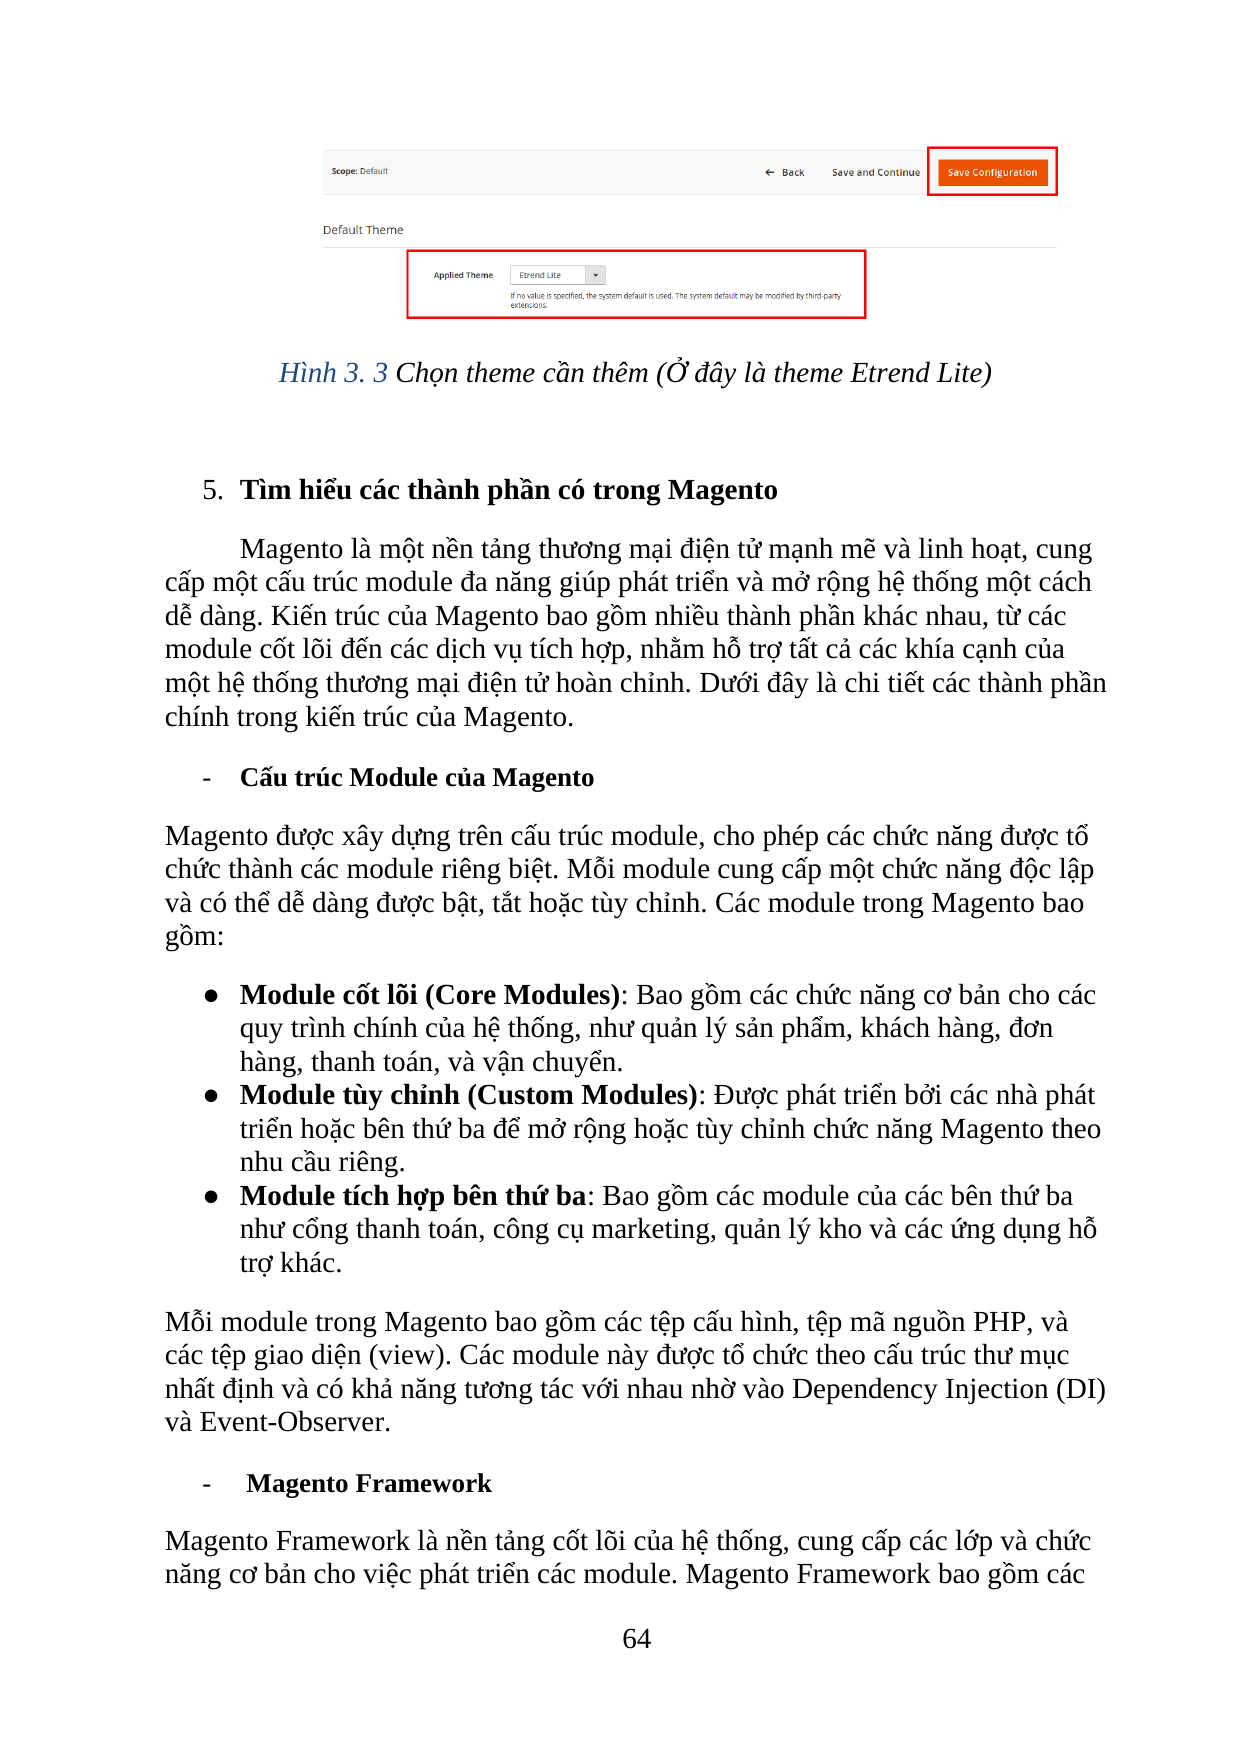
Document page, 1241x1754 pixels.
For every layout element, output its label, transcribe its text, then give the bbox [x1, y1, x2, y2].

list Tìm hiểu các thành phần có trong Magento [202, 472, 1108, 506]
picture [314, 139, 1067, 331]
list Module tích hợp bên thứ ba: Bao gồm các module của các bên thứ ba như cổng thanh toán, công cụ marketing, quản lý kho và các ứng dụng hỗ trợ khác. [202, 1178, 1108, 1279]
list Module cốt lõi (Core Modules): Bao gồm các chức năng cơ bản cho các quy trình chính của hệ thống, như quản lý sản phẩm, khách hàng, đơn hàng, thanh toán, và vận chuyển. [202, 977, 1108, 1077]
text Magento là một nền tảng thương mại điện tử mạnh mẽ và linh hoạt, cung cấp một cấu trúc module đa năng giúp phát triển và mở rộng hệ thống một cách dễ dàng. Kiến trúc của Magento bao gồm nhiều thành phần khác nhau, từ các module cốt lõi đến các dịch vụ tích hợp, nhằm hỗ trợ tất cả các khía cạnh của một hệ thống thương mại điện tử hoàn chỉnh. Dưới đây là chi tiết các thành phần chính trong kiến trúc của Magento. [164, 531, 1108, 732]
text Mỗi module trong Magento bao gồm các tệp cấu hình, tệp mã nguồn PHP, và các tệp giao diện (view). Các module này được tổ chức theo cấu trúc thư mục nhất định và có khả năng tương tác với nhau nhờ vào Dependency Injection (DI) và Event-Observer. [164, 1304, 1108, 1438]
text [164, 1523, 1108, 1590]
subtitle Cấu trúc Module của Magento [202, 761, 1108, 793]
text Magento được xây dựng trên cấu trúc module, cho phép các chức năng được tổ chức thành các module riêng biệt. Mỗi module cung cấp một chức năng độc lập và có thể dễ dàng được bật, tắt hoặc tùy chỉnh. Các module trong Magento bao gồm: [164, 818, 1108, 952]
subtitle Magento Framework [202, 1467, 1108, 1498]
list Module tùy chỉnh (Custom Modules): Được phát triển bởi các nhà phát triển hoặc bên thứ ba để mở rộng hoặc tùy chỉnh chức năng Magento theo nhu cầu riêng. [202, 1077, 1108, 1178]
text Hình 3. 3 Chọn theme cần thêm (Ở đây là theme Etrend Lite) [164, 355, 1108, 389]
